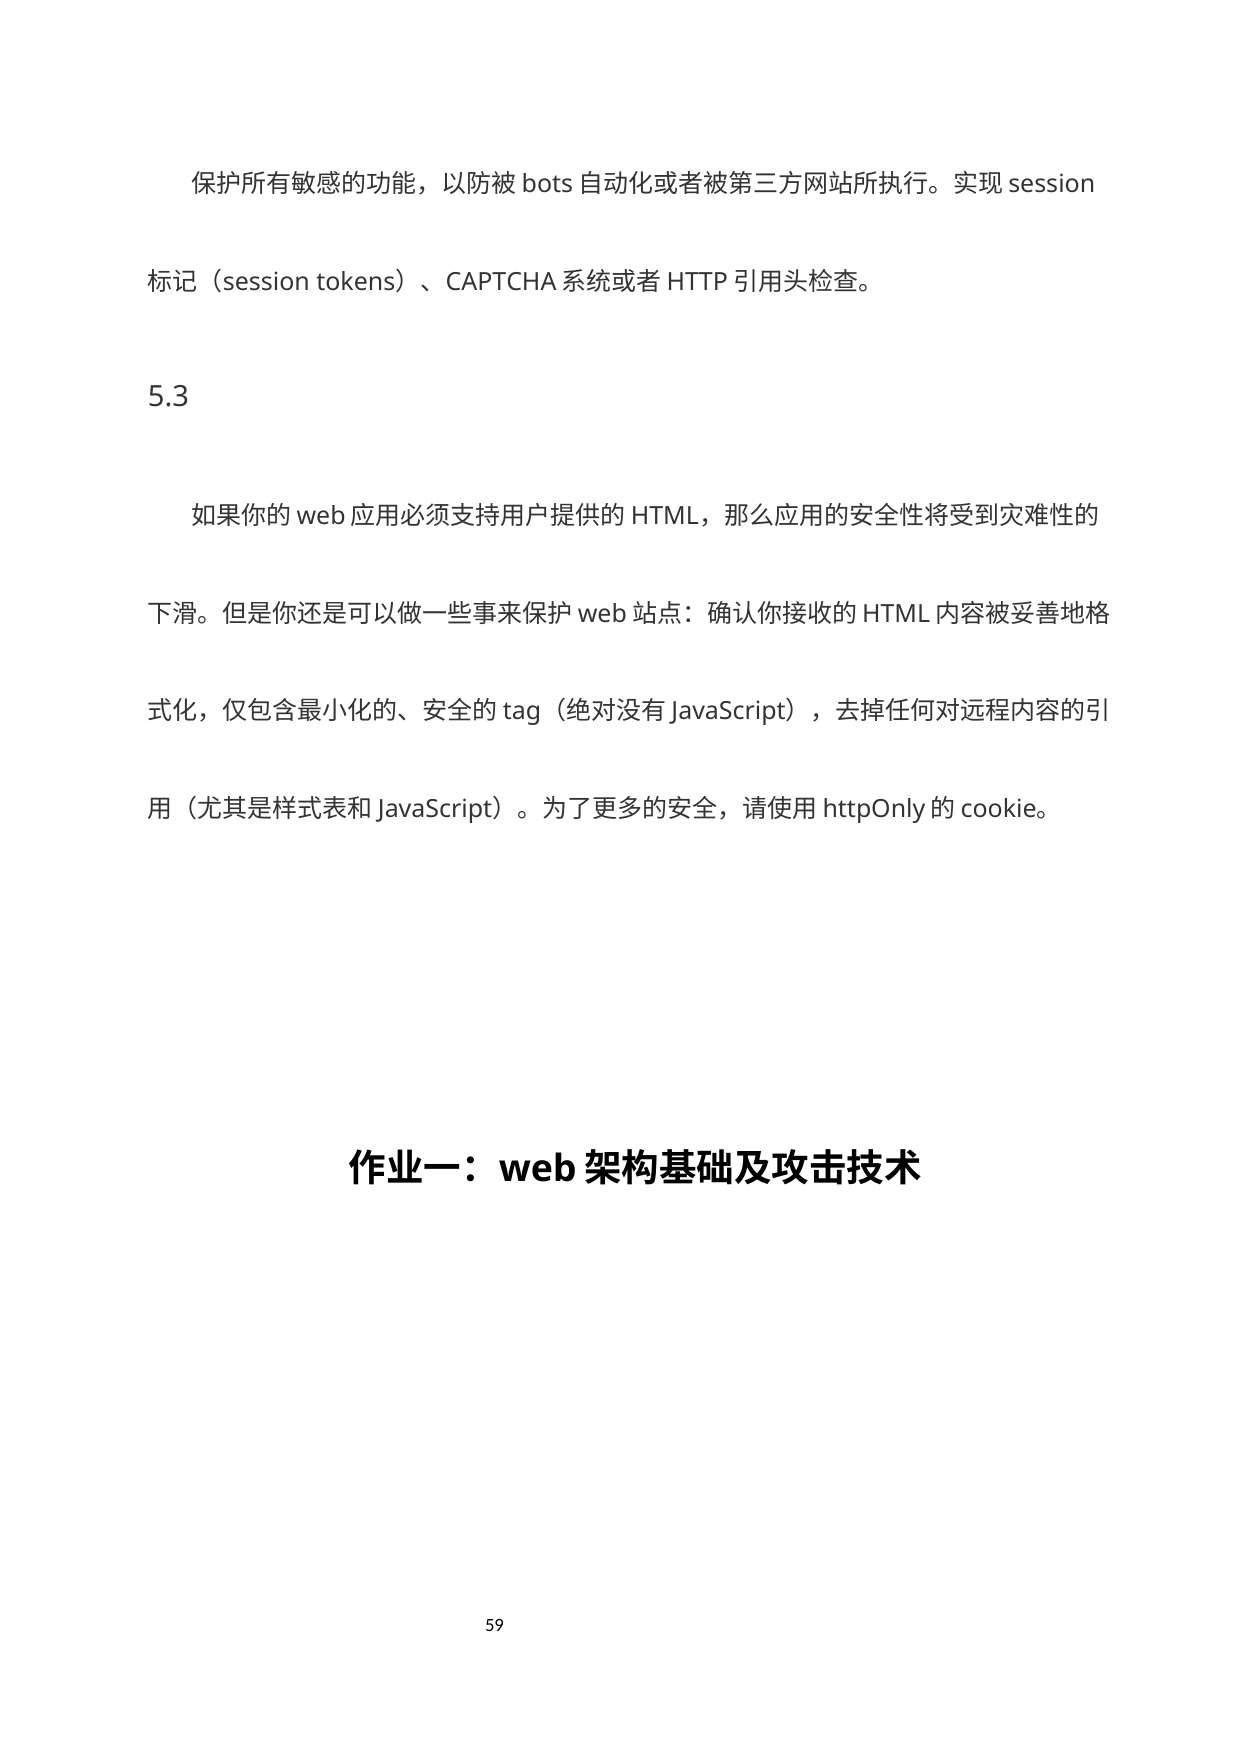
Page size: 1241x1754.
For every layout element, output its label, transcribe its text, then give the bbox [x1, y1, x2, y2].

text 5.3 [148, 363, 1122, 428]
text 如果你的web应用必须支持用户提供的HTML，那么应用的安全性将受到灾难性的下滑。但是你还是可以做一些事来保护web站点：确认你接收的HTML内容被妥善地格式化，仅包含最小化的、安全的tag（绝对没有JavaScript），去掉任何对远程内容的引用（尤其是样式表和JavaScript）。为了更多的安全，请使用httpOnly的cookie。 [148, 481, 1122, 839]
text 保护所有敏感的功能，以防被bots自动化或者被第三方网站所执行。实现session标记（session tokens）、CAPTCHA系统或者HTTP引用头检查。 [148, 149, 1122, 312]
list 作业一：web架构基础及攻击技术 [148, 1134, 1122, 1199]
